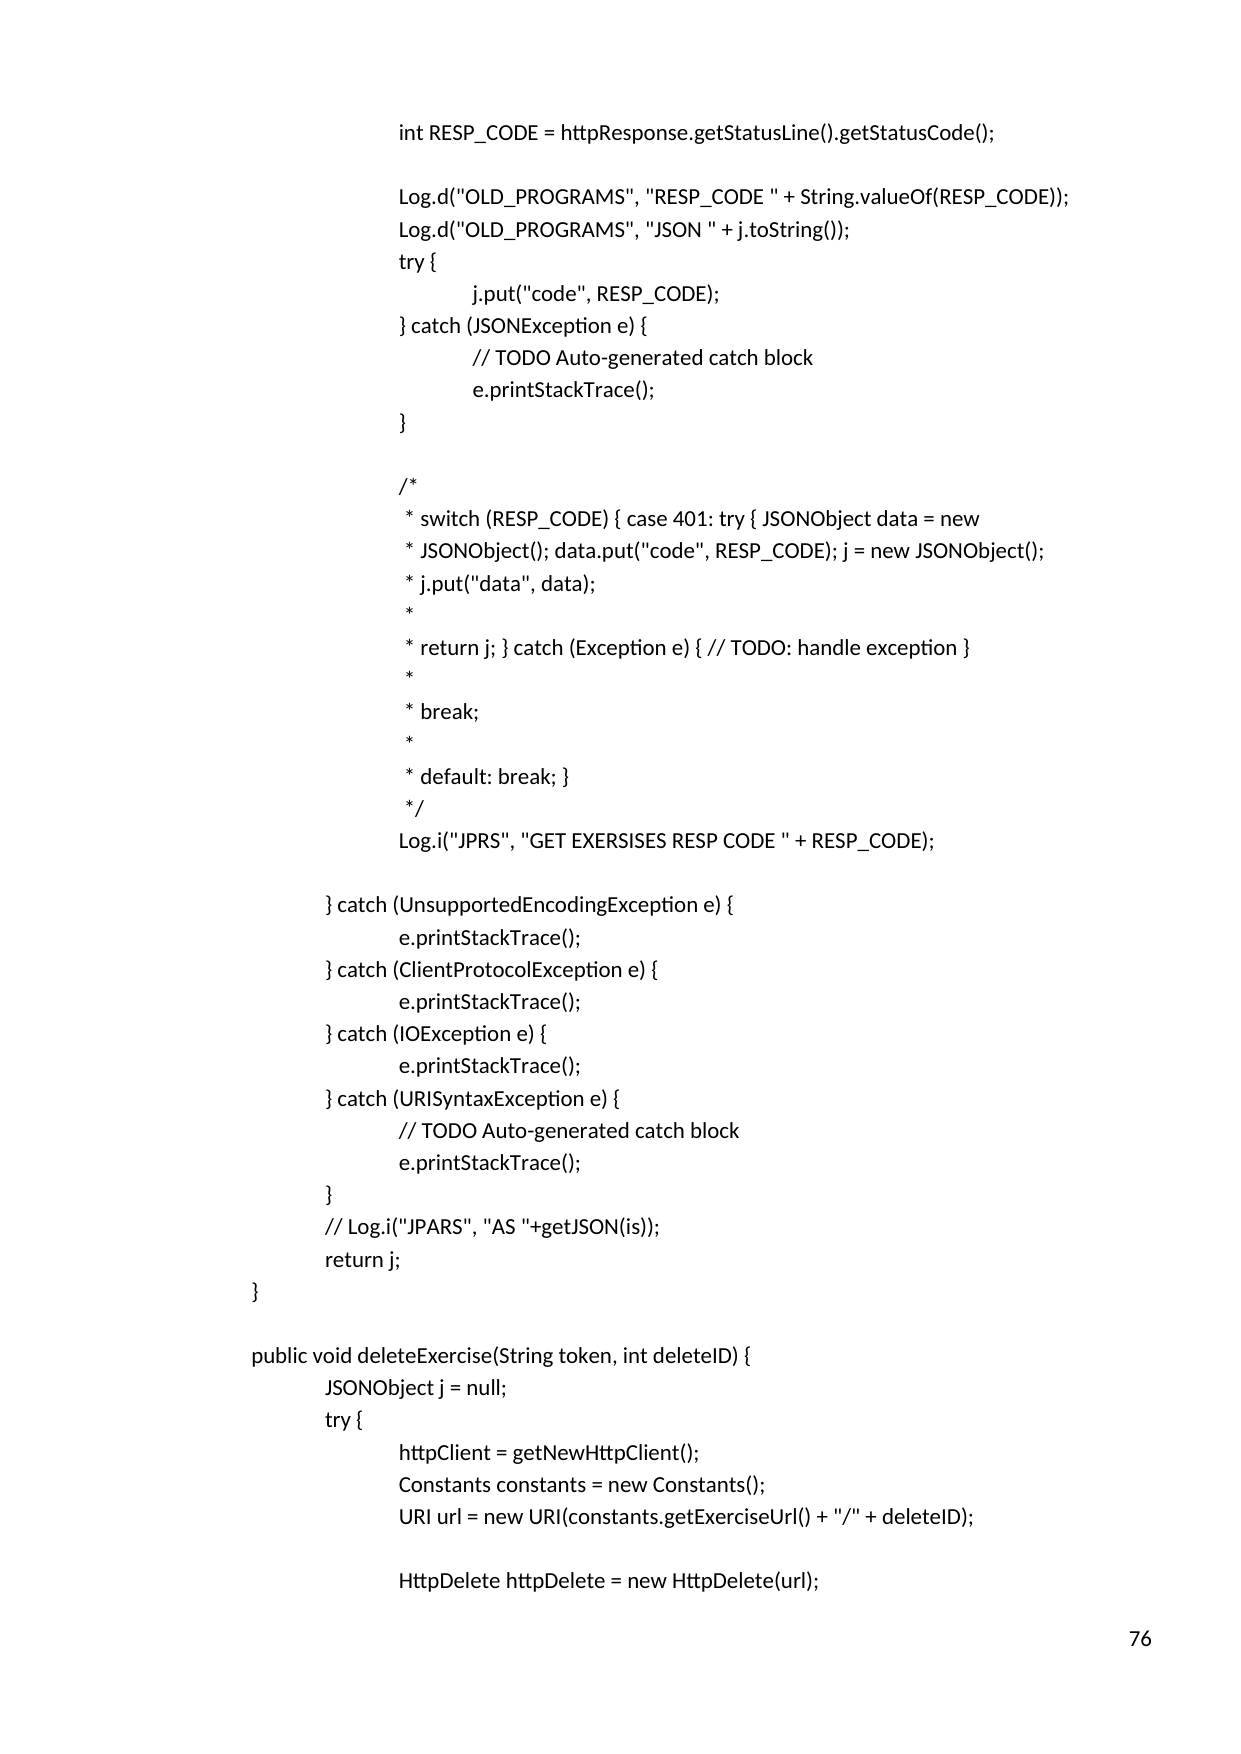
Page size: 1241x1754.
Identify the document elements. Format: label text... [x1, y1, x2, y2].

text try { [177, 247, 1152, 275]
text * switch (RESP_CODE) { case 401: try { JSONObject data = new [177, 504, 1152, 532]
text } catch (ClientProtocolException e) { [177, 955, 1152, 983]
text Log.d("OLD_PROGRAMS", "RESP_CODE " + String.valueOf(RESP_CODE)); [177, 182, 1152, 211]
text int RESP_CODE = httpResponse.getStatusLine().getStatusCode(); [177, 118, 1152, 146]
text } [177, 1180, 1152, 1208]
text e.printStackTrace(); [177, 1052, 1152, 1079]
text JSONObject j = null; [177, 1373, 1152, 1401]
text Log.i("JPRS", "GET EXERSISES RESP CODE " + RESP_CODE); [177, 826, 1152, 854]
text } [177, 1277, 1152, 1305]
text * JSONObject(); data.put("code", RESP_CODE); j = new JSONObject(); [177, 537, 1152, 564]
text * return j; } catch (Exception e) { // TODO: handle exception } [177, 633, 1152, 661]
text e.printStackTrace(); [177, 987, 1152, 1015]
text } catch (URISyntaxException e) { [177, 1084, 1152, 1112]
text /* [177, 472, 1152, 500]
text * [177, 730, 1152, 758]
text try { [177, 1406, 1152, 1434]
text Constants constants = new Constants(); [177, 1470, 1152, 1498]
text } catch (JSONException e) { [177, 311, 1152, 339]
text } [177, 408, 1152, 436]
text * break; [177, 697, 1152, 726]
text } catch (IOException e) { [177, 1019, 1152, 1047]
text HttpDelete httpDelete = new HttpDelete(url); [177, 1567, 1152, 1594]
text * j.put("data", data); [177, 569, 1152, 597]
text * [177, 665, 1152, 693]
text * [177, 601, 1152, 629]
text httpClient = getNewHttpClient(); [177, 1438, 1152, 1466]
text public void deleteExercise(String token, int deleteID) { [177, 1341, 1152, 1369]
text // TODO Auto-generated catch block [177, 1116, 1152, 1144]
text e.printStackTrace(); [177, 1148, 1152, 1176]
text return j; [177, 1245, 1152, 1273]
text e.printStackTrace(); [177, 376, 1152, 404]
text j.put("code", RESP_CODE); [177, 279, 1152, 307]
text Log.d("OLD_PROGRAMS", "JSON " + j.toString()); [177, 215, 1152, 243]
text URI url = new URI(constants.getExerciseUrl() + "/" + deleteID); [177, 1502, 1152, 1530]
text */ [177, 794, 1152, 822]
text e.printStackTrace(); [177, 923, 1152, 951]
text * default: break; } [177, 762, 1152, 790]
text } catch (UnsupportedEncodingException e) { [177, 891, 1152, 919]
text // TODO Auto-generated catch block [177, 343, 1152, 371]
text // Log.i("JPARS", "AS "+getJSON(is)); [177, 1212, 1152, 1241]
